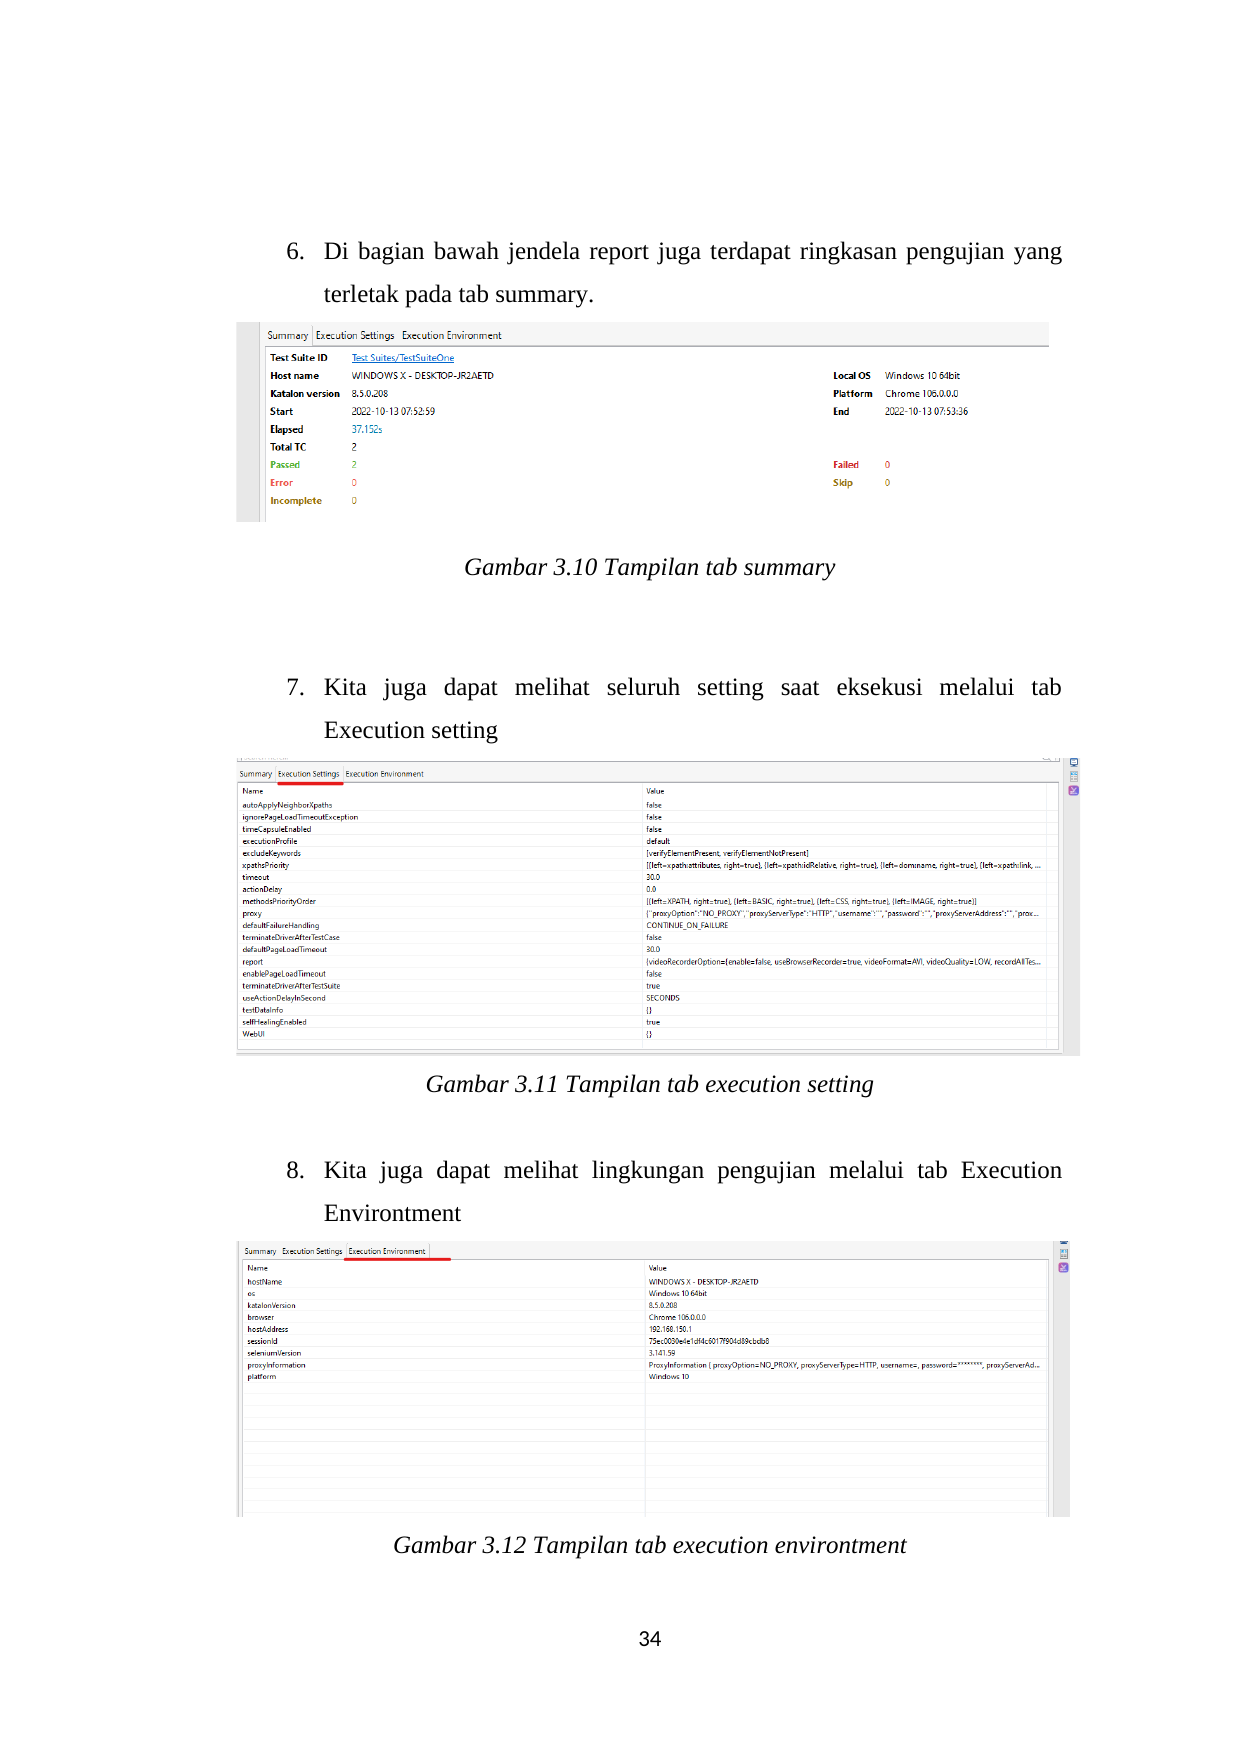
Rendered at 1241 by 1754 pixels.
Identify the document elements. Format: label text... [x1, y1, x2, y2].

list Kita juga dapat melihat lingkungan pengujian melalui tab Execution Environtment [286, 1155, 1063, 1227]
text Gambar 3.10 Tampilan tab summary [236, 552, 1063, 581]
picture [236, 1241, 1070, 1517]
text Gambar 3.12 Tampilan tab execution environtment [236, 1530, 1063, 1559]
text Gambar 3.11 Tampilan tab execution setting [236, 1069, 1063, 1098]
list Di bagian bawah jendela report juga terdapat ringkasan pengujian yang terletak pada tab summary. [286, 236, 1063, 308]
picture [236, 758, 1080, 1056]
picture [236, 322, 1049, 522]
list Kita juga dapat melihat seluruh setting saat eksekusi melalui tab Execution setting [286, 672, 1063, 744]
